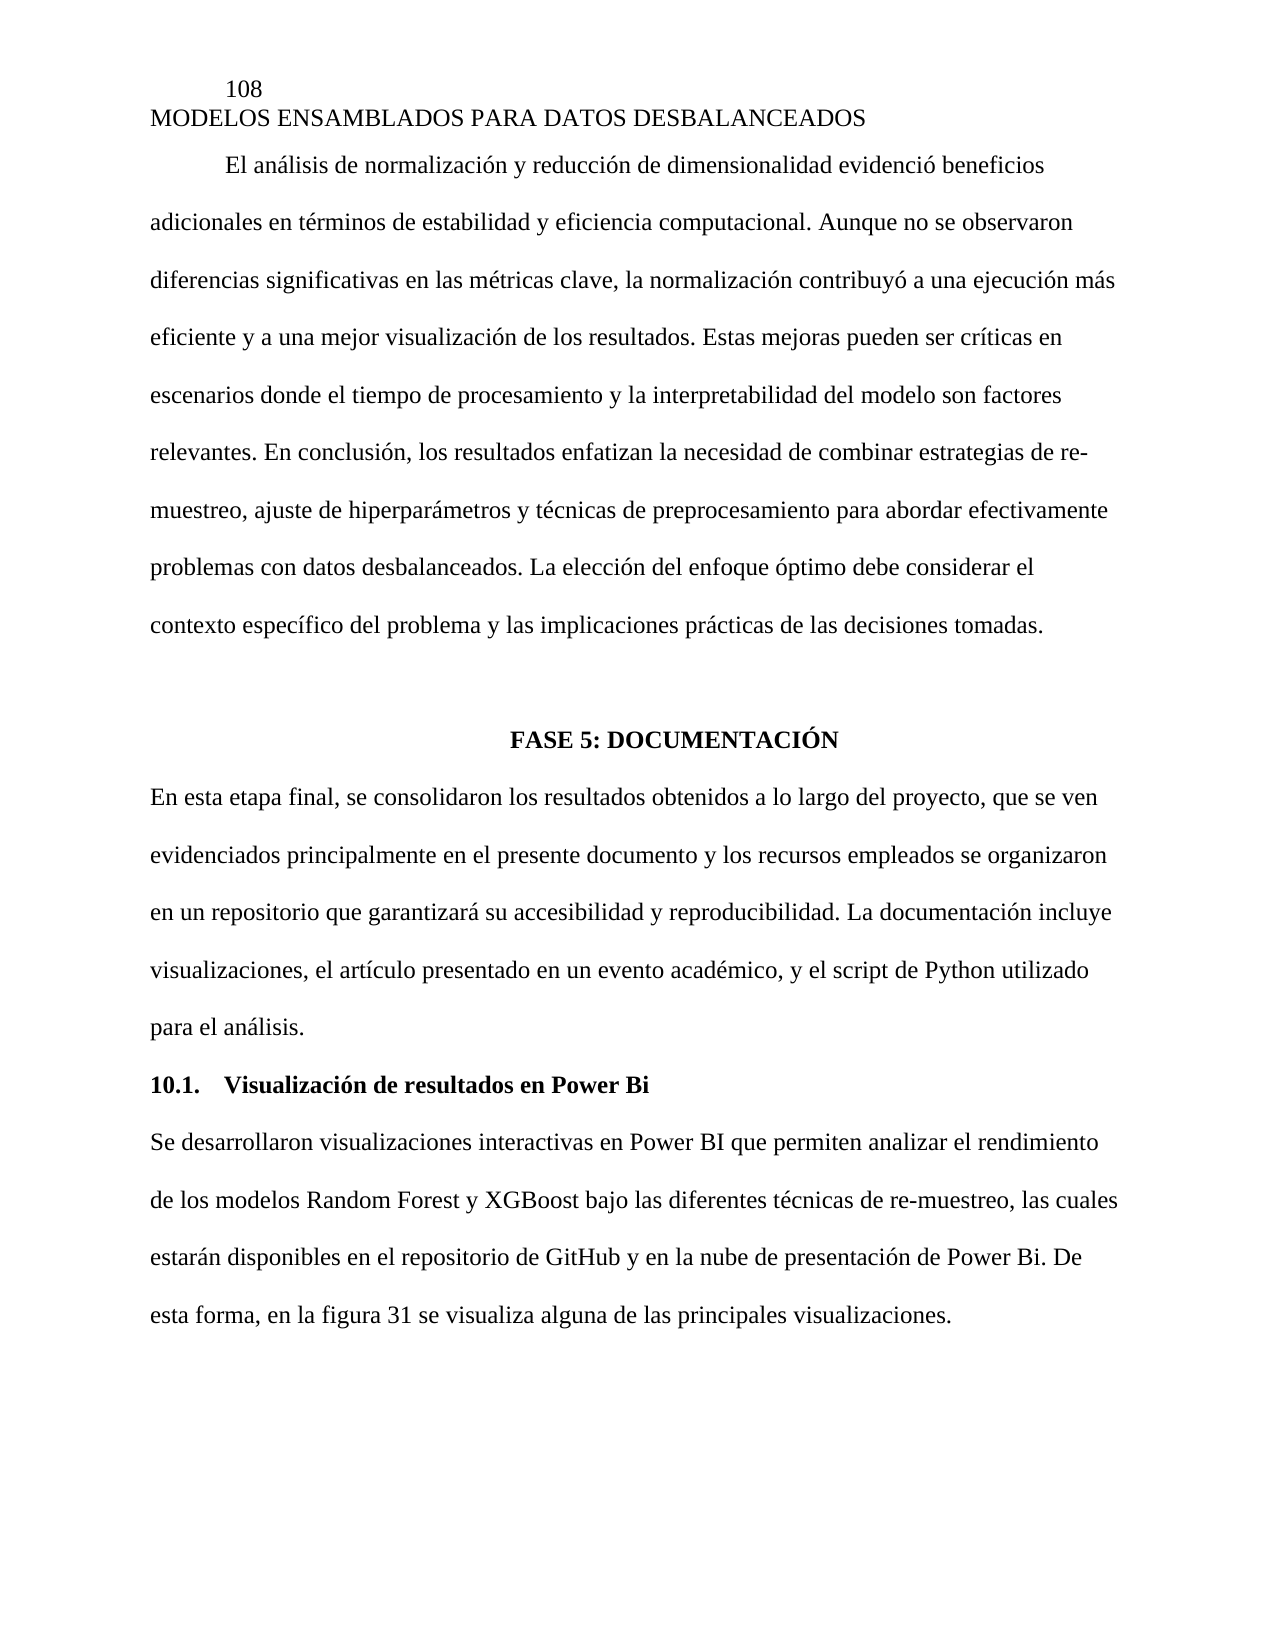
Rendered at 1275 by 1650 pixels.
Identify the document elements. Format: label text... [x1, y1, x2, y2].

text En esta etapa final, se consolidaron los resultados obtenidos a lo largo del proyecto, que se ven evidenciados principalmente en el presente documento y los recursos empleados se organizaron en un repositorio que garantizará su accesibilidad y reproducibilidad. La documentación incluye visualizaciones, el artículo presentado en un evento académico, y el script de Python utilizado para el análisis. [150, 782, 1125, 1041]
subtitle Visualización de resultados en Power Bi [150, 1070, 1125, 1099]
text El análisis de normalización y reducción de dimensionalidad evidenció beneficios adicionales en términos de estabilidad y eficiencia computacional. Aunque no se observaron diferencias significativas en las métricas clave, la normalización contribuyó a una ejecución más eficiente y a una mejor visualización de los resultados. Estas mejoras pueden ser críticas en escenarios donde el tiempo de procesamiento y la interpretabilidad del modelo son factores relevantes. En conclusión, los resultados enfatizan la necesidad de combinar estrategias de re-muestreo, ajuste de hiperparámetros y técnicas de preprocesamiento para abordar efectivamente problemas con datos desbalanceados. La elección del enfoque óptimo debe considerar el contexto específico del problema y las implicaciones prácticas de las decisiones tomadas. [150, 150, 1125, 639]
subtitle FASE 5: DOCUMENTACIÓN [150, 725, 1125, 754]
text Se desarrollaron visualizaciones interactivas en Power BI que permiten analizar el rendimiento de los modelos Random Forest y XGBoost bajo las diferentes técnicas de re-muestreo, las cuales estarán disponibles en el repositorio de GitHub y en la nube de presentación de Power Bi. De esta forma, en la figura 31 se visualiza alguna de las principales visualizaciones. [150, 1127, 1125, 1329]
